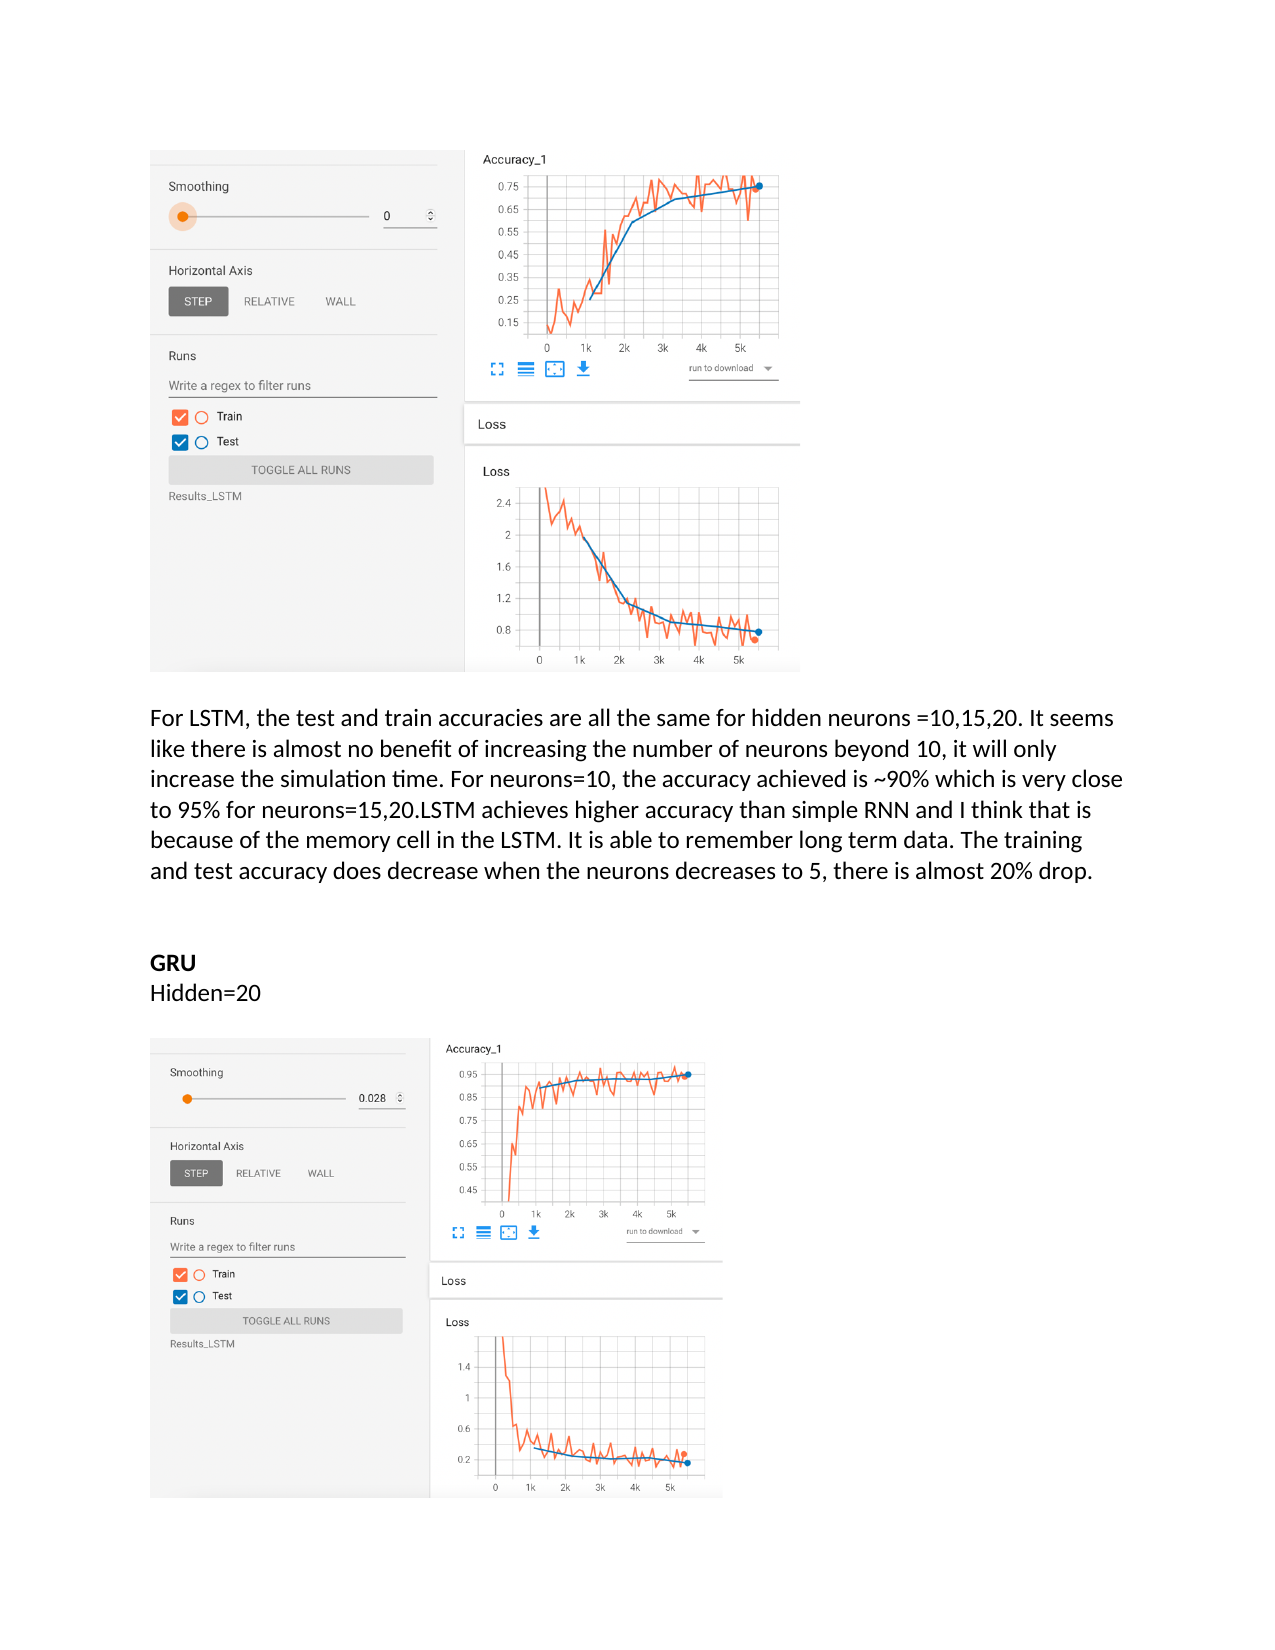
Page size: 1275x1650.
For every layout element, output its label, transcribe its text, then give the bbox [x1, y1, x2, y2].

picture [150, 150, 800, 672]
text For LSTM, the test and train accuracies are all the same for hidden neurons =10,15,20. It seems like there is almost no benefit of increasing the number of neurons beyond 10, it will only increase the simulation time. For neurons=10, the accuracy achieved is ~90% which is very close to 95% for neurons=15,20.LSTM achieves higher accuracy than simple RNN and I think that is because of the memory cell in the LSTM. It is able to remember long term data. The training and test accuracy does decrease when the neurons decreases to 5, there is almost 20% drop. [150, 702, 1125, 886]
picture [150, 1038, 723, 1498]
text GRU [150, 947, 1125, 977]
text Hidden=20 [150, 977, 1125, 1008]
